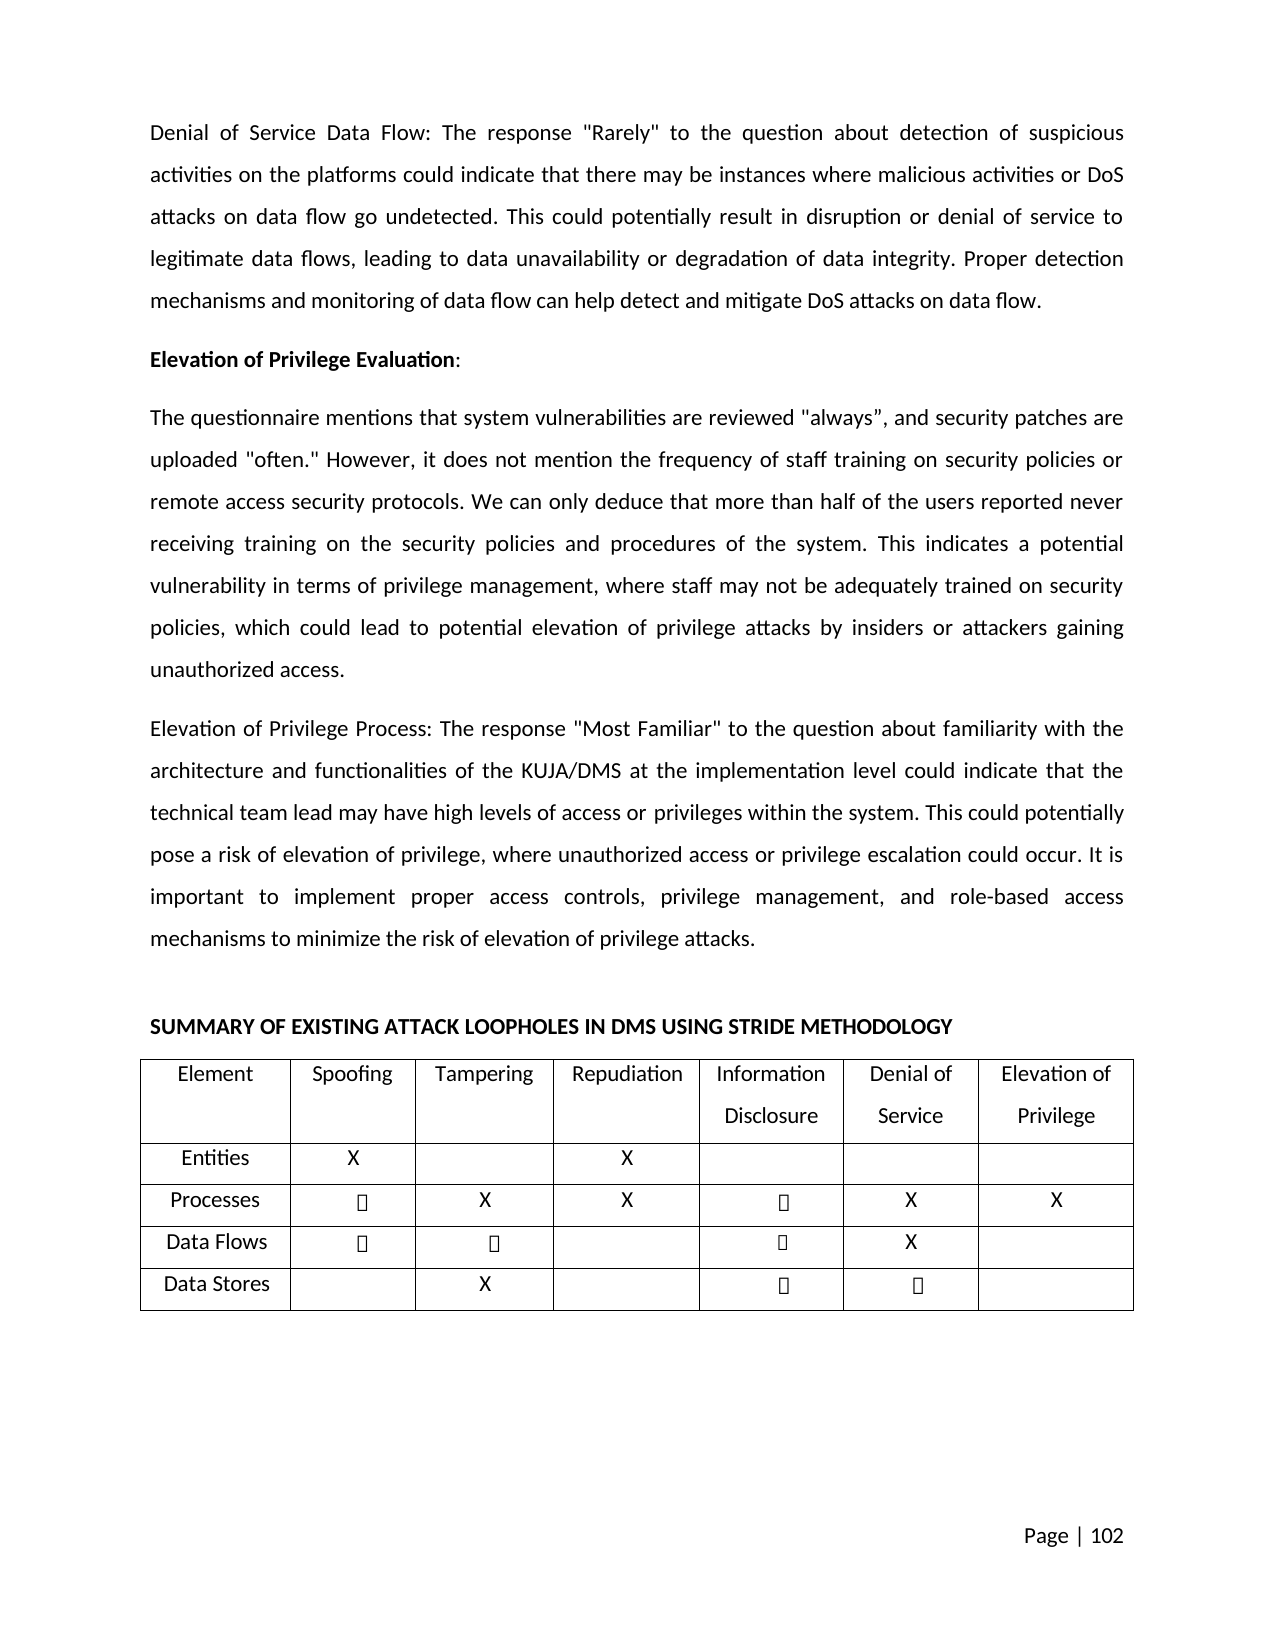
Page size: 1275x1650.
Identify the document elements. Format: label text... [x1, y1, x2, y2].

table_header Tampering [416, 1060, 553, 1142]
table_cell  [700, 1227, 843, 1268]
table_cell  [844, 1269, 978, 1310]
table_header Repudiation [554, 1060, 699, 1142]
table_cell Entities [141, 1144, 290, 1184]
table_cell [554, 1227, 699, 1268]
table_header Element [141, 1060, 290, 1142]
text Denial of Service Data Flow: The response "Rarely" to the question about detection of suspicious activities on the platforms could indicate that there may be instances where malicious activities or DoS attacks on data flow go undetected. This could potentially result in disruption or denial of service to legitimate data flows, leading to data unavailability or degradation of data integrity. Proper detection mechanisms and monitoring of data flow can help detect and mitigate DoS attacks on data flow. [150, 118, 1126, 314]
table_header Information Disclosure [700, 1060, 843, 1142]
table_cell X [554, 1144, 699, 1184]
table_cell Data Flows [141, 1227, 290, 1268]
table_cell X [844, 1185, 978, 1226]
text SUMMARY OF EXISTING ATTACK LOOPHOLES IN DMS USING STRIDE METHODOLOGY [150, 1012, 1239, 1040]
table_header Spoofing [291, 1060, 415, 1142]
table_cell  [291, 1185, 415, 1226]
table_cell  [700, 1269, 843, 1310]
table_cell X [844, 1227, 978, 1268]
table_cell X [416, 1269, 553, 1310]
table_cell Processes [141, 1185, 290, 1226]
table_cell X [979, 1185, 1133, 1226]
table_header Denial of Service [844, 1060, 978, 1142]
table_cell [700, 1144, 843, 1184]
table_cell  [291, 1227, 415, 1268]
table_cell X [554, 1185, 699, 1226]
table_header Elevation of Privilege [979, 1060, 1133, 1142]
table_cell [416, 1144, 553, 1184]
table_cell [979, 1227, 1133, 1268]
table_cell [291, 1269, 415, 1310]
table_cell [979, 1269, 1133, 1310]
table_cell [979, 1144, 1133, 1184]
table_cell X [291, 1144, 415, 1184]
text The questionnaire mentions that system vulnerabilities are reviewed "always”, and security patches are uploaded "often." However, it does not mention the frequency of staff training on security policies or remote access security protocols. We can only deduce that more than half of the users reported never receiving training on the security policies and procedures of the system. This indicates a potential vulnerability in terms of privilege management, where staff may not be adequately trained on security policies, which could lead to potential elevation of privilege attacks by insiders or attackers gaining unauthorized access. [150, 403, 1126, 683]
table_cell Data Stores [141, 1269, 290, 1310]
table_cell  [416, 1227, 553, 1268]
table_cell X [416, 1185, 553, 1226]
table_cell [554, 1269, 699, 1310]
table_cell [844, 1144, 978, 1184]
subtitle Elevation of Privilege Evaluation: [150, 345, 1239, 373]
text Elevation of Privilege Process: The response "Most Familiar" to the question about familiarity with the architecture and functionalities of the KUJA/DMS at the implementation level could indicate that the technical team lead may have high levels of access or privileges within the system. This could potentially pose a risk of elevation of privilege, where unauthorized access or privilege escalation could occur. It is important to implement proper access controls, privilege management, and role-based access mechanisms to minimize the risk of elevation of privilege attacks. [150, 714, 1126, 952]
table_cell  [700, 1185, 843, 1226]
